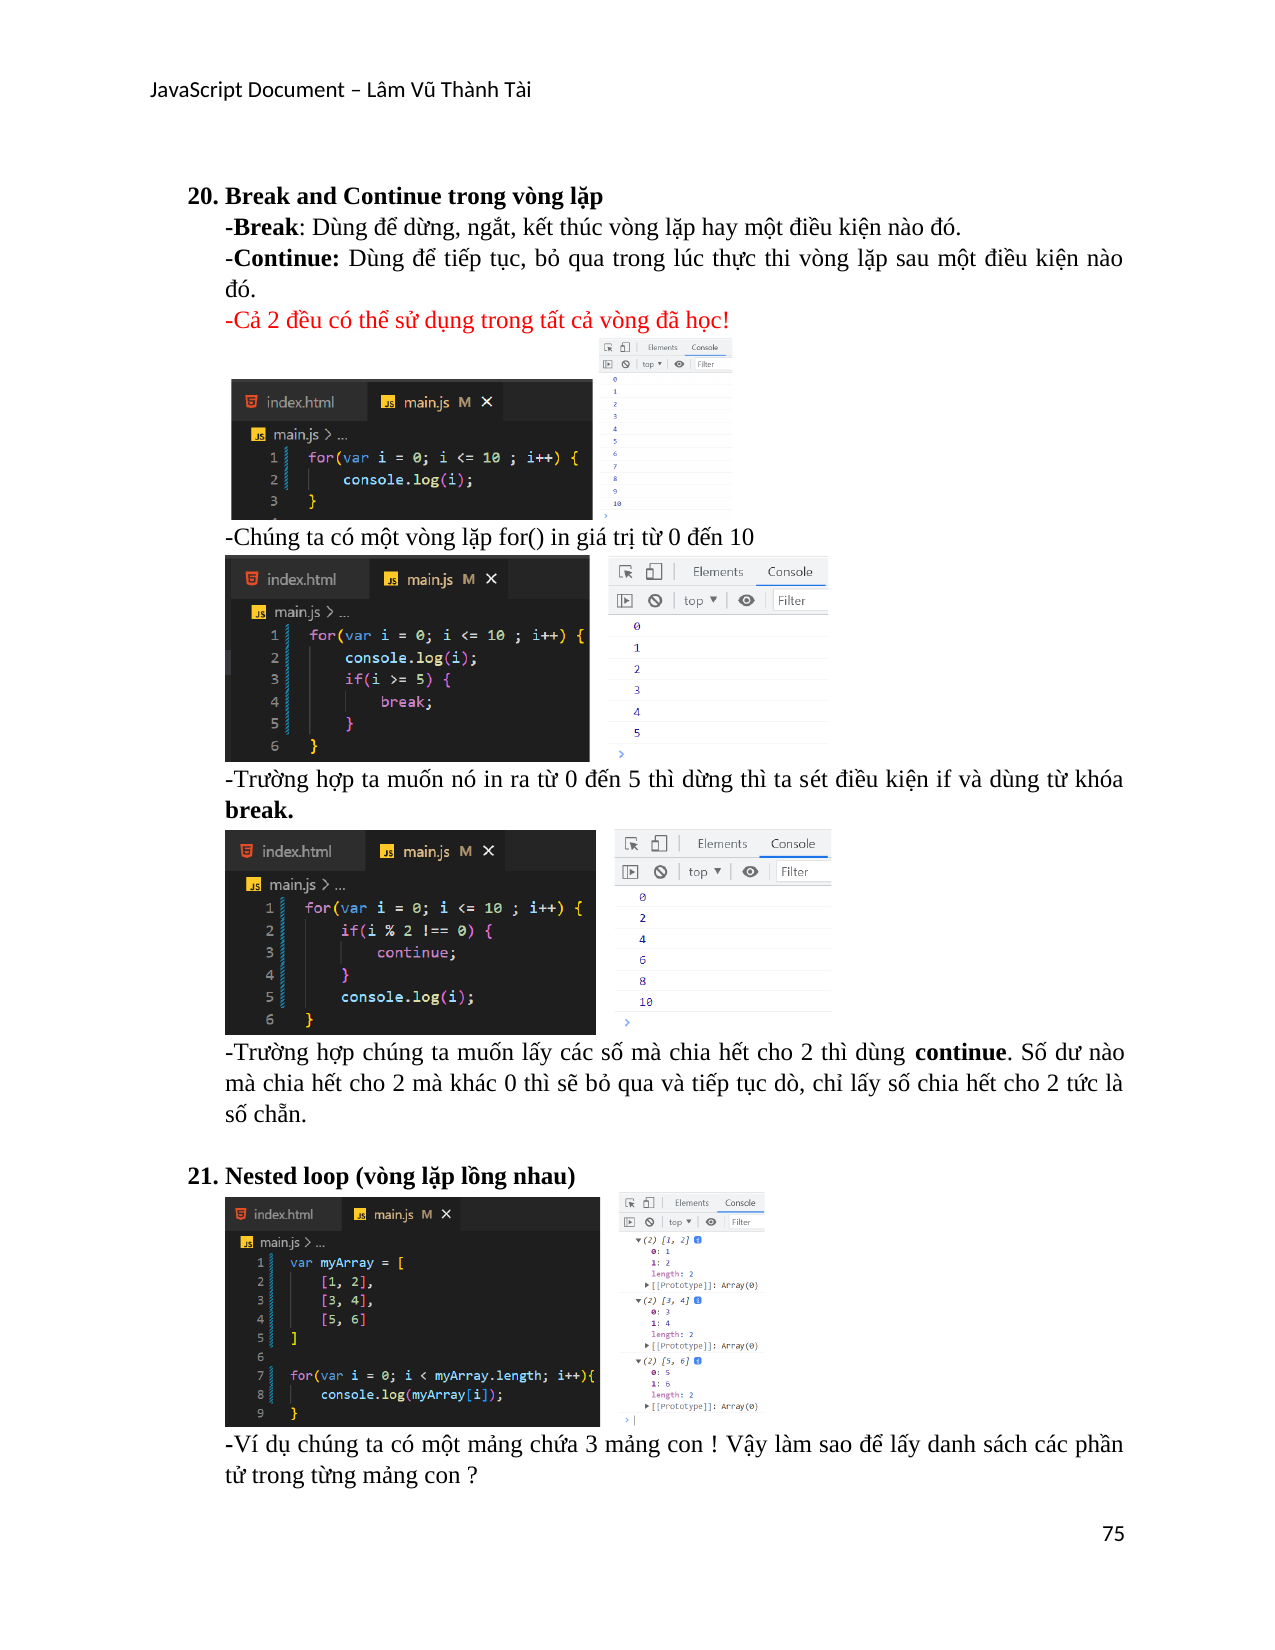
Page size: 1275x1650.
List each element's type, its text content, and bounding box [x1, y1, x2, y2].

picture [225, 1197, 600, 1427]
picture [231, 379, 593, 520]
list Break and Continue trong vòng lặp [187, 181, 1125, 210]
list -Break: Dùng để dừng, ngắt, kết thúc vòng lặp hay một điều kiện nào đó. [225, 212, 1125, 241]
picture [614, 826, 832, 1035]
list -Chúng ta có một vòng lặp for() in giá trị từ 0 đến 10 [225, 522, 1125, 551]
list -Trường hợp chúng ta muốn lấy các số mà chia hết cho 2 thì dùng continue. Số dư nào mà chia hết cho 2 mà khác 0 thì sẽ bỏ qua và tiếp tục dò, chỉ lấy số chia hết cho 2 tức là số chẵn. [225, 1037, 1125, 1128]
list -Cả 2 đều có thể sử dụng trong tất cả vòng đã học! [225, 305, 1125, 334]
list -Continue: Dùng để tiếp tục, bỏ qua trong lúc thực thi vòng lặp sau một điều kiện nào đó. [225, 243, 1125, 303]
picture [618, 1192, 765, 1427]
picture [608, 552, 829, 762]
list Nested loop (vòng lặp lồng nhau) [187, 1161, 1125, 1190]
picture [225, 555, 590, 762]
list -Ví dụ chúng ta có một mảng chứa 3 mảng con ! Vậy làm sao để lấy danh sách các phần tử trong từng mảng con ? [225, 1429, 1125, 1489]
list -Trường hợp ta muốn nó in ra từ 0 đến 5 thì dừng thì ta sét điều kiện if và dùng từ khóa break. [225, 764, 1125, 824]
picture [598, 336, 733, 520]
picture [225, 830, 596, 1035]
